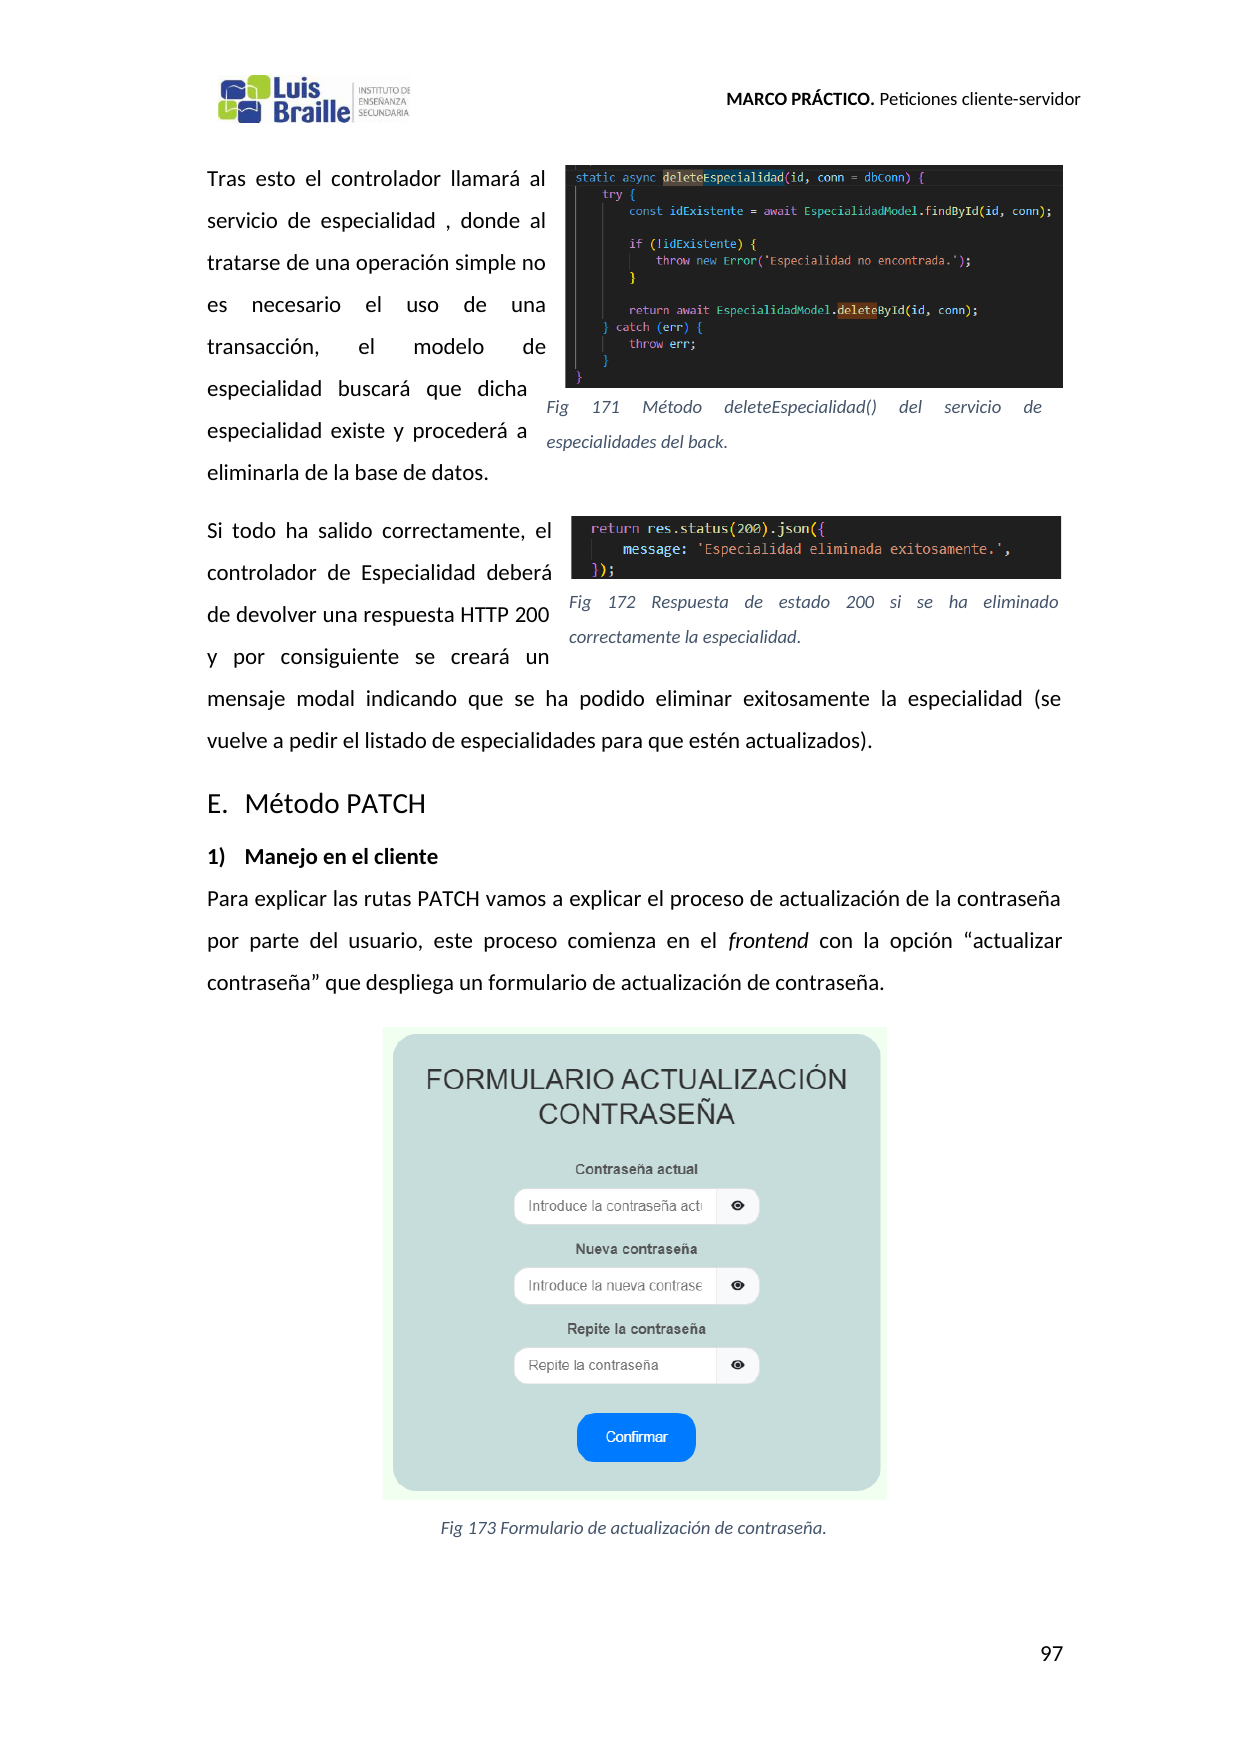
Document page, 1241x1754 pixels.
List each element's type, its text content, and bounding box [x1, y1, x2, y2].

text Fig 173 Formulario de actualización de contraseña. [207, 1516, 1063, 1539]
text Si todo ha salido correctamente, el controlador de Especialidad deberá de devolver una respuesta HTTP 200 y por consiguiente se creará un mensaje modal indicando que se ha podido eliminar exitosamente la especialidad (se vuelve a pedir el listado de especialidades para que estén actualizados). [207, 516, 1063, 754]
picture [570, 516, 1062, 579]
list Método PATCH [207, 785, 1063, 821]
picture [565, 165, 1063, 388]
picture [382, 1027, 888, 1500]
list Manejo en el cliente [207, 842, 1063, 871]
text Para explicar las rutas PATCH vamos a explicar el proceso de actualización de la contraseña por parte del usuario, este proceso comienza en el frontend con la opción “actualizar contraseña” que despliega un formulario de actualización de contraseña. [207, 884, 1063, 996]
